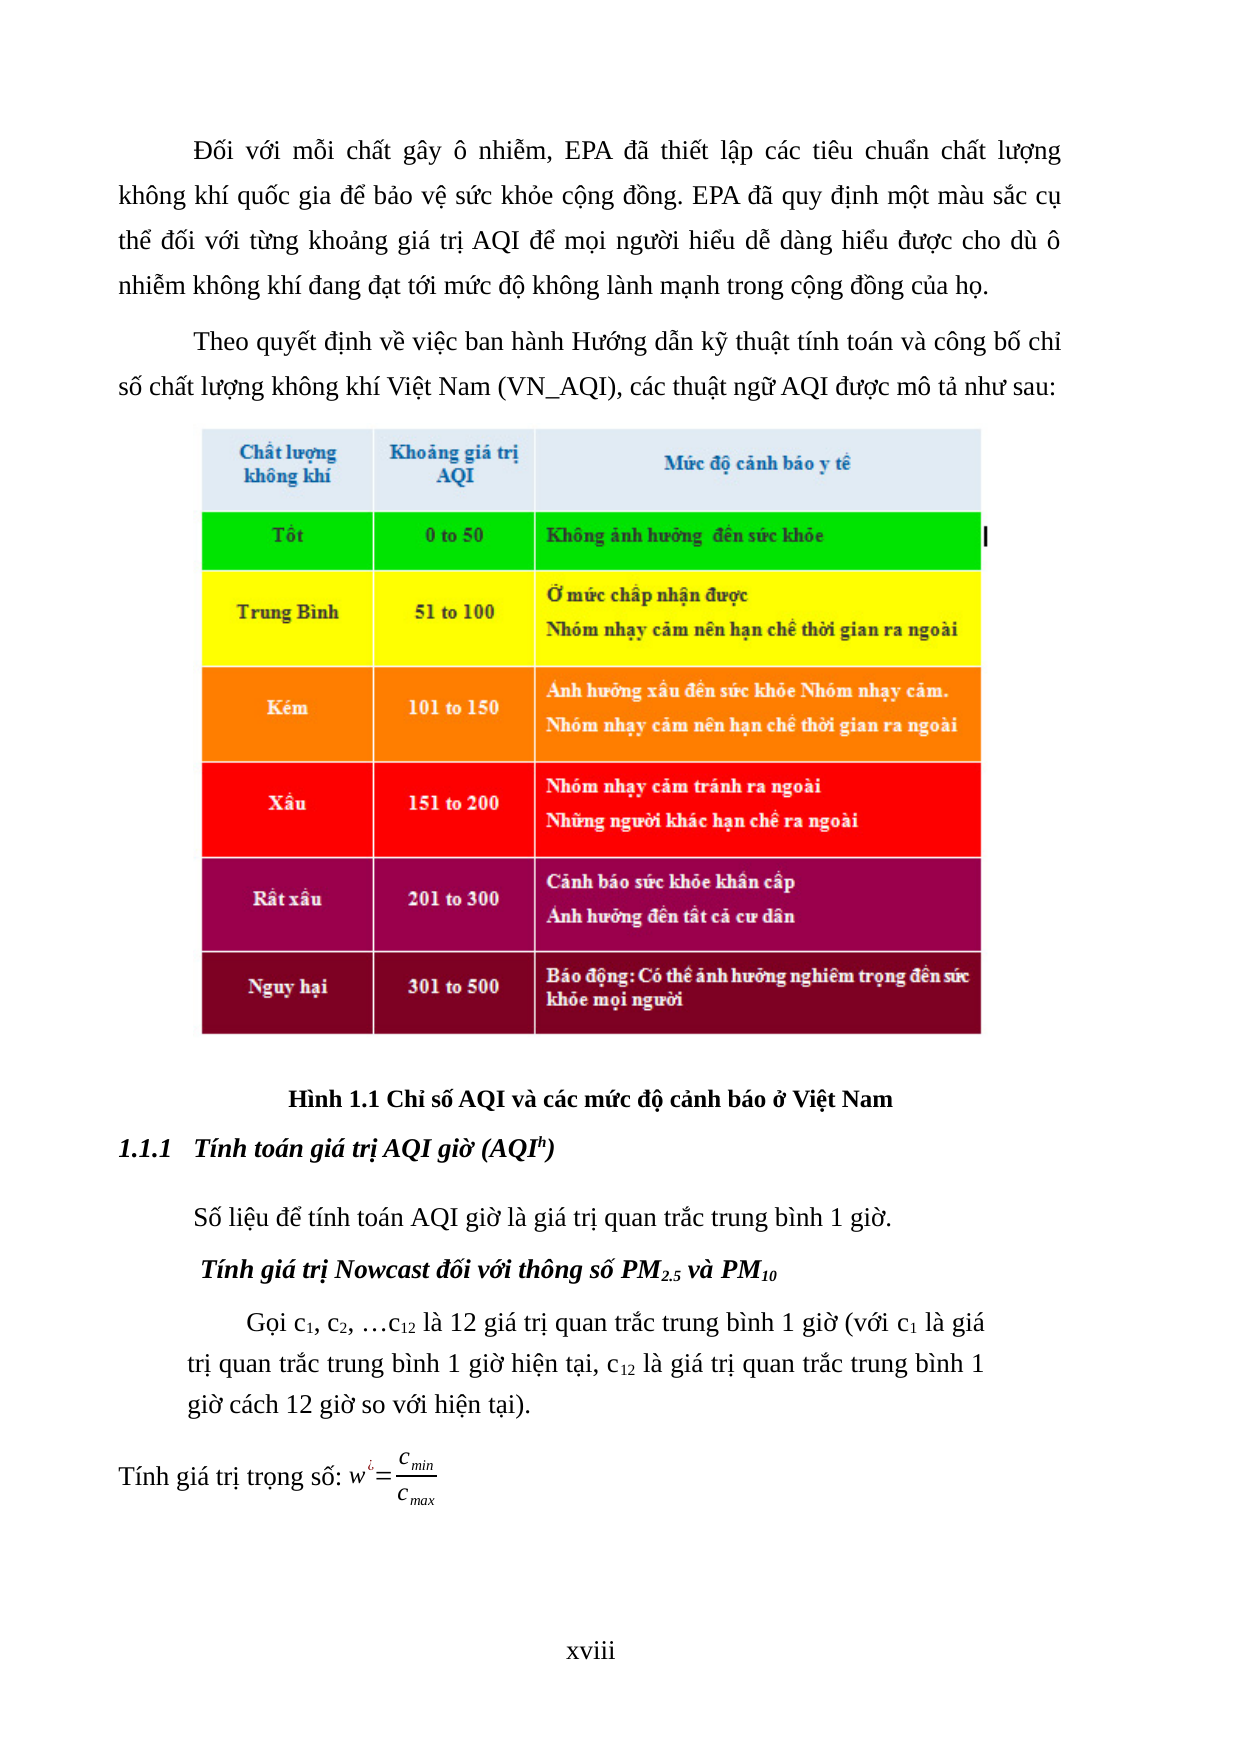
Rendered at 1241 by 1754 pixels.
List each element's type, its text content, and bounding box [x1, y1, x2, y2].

text Theo quyết định về việc ban hành Hướng dẫn kỹ thuật tính toán và công bố chỉ số chất lượng không khí Việt Nam (VN_AQI), các thuật ngữ AQI được mô tả như sau: [118, 322, 1063, 404]
subtitle Tính toán giá trị AQI giờ (AQIh) [118, 1129, 1063, 1167]
text Tính giá trị trọng số: [118, 1438, 1063, 1513]
text Tính giá trị Nowcast đối với thông số PM2.5 và PM10 [118, 1250, 1063, 1288]
text Gọi c1, c2, …c12 là 12 giá trị quan trắc trung bình 1 giờ (với c1 là giá trị quan trắc trung bình 1 giờ hiện tại, c12 là giá trị quan trắc trung bình 1 giờ cách 12 giờ so với hiện tại). [187, 1303, 985, 1423]
text Số liệu để tính toán AQI giờ là giá trị quan trắc trung bình 1 giờ. [118, 1198, 1063, 1235]
text Đối với mỗi chất gây ô nhiễm, EPA đã thiết lập các tiêu chuẩn chất lượng không khí quốc gia để bảo vệ sức khỏe cộng đồng. EPA đã quy định một màu sắc cụ thể đối với từng khoảng giá trị AQI để mọi người hiểu dễ dàng hiểu được cho dù ô nhiễm không khí đang đạt tới mức độ không lành mạnh trong cộng đồng của họ. [118, 131, 1063, 303]
picture [193, 423, 989, 1042]
